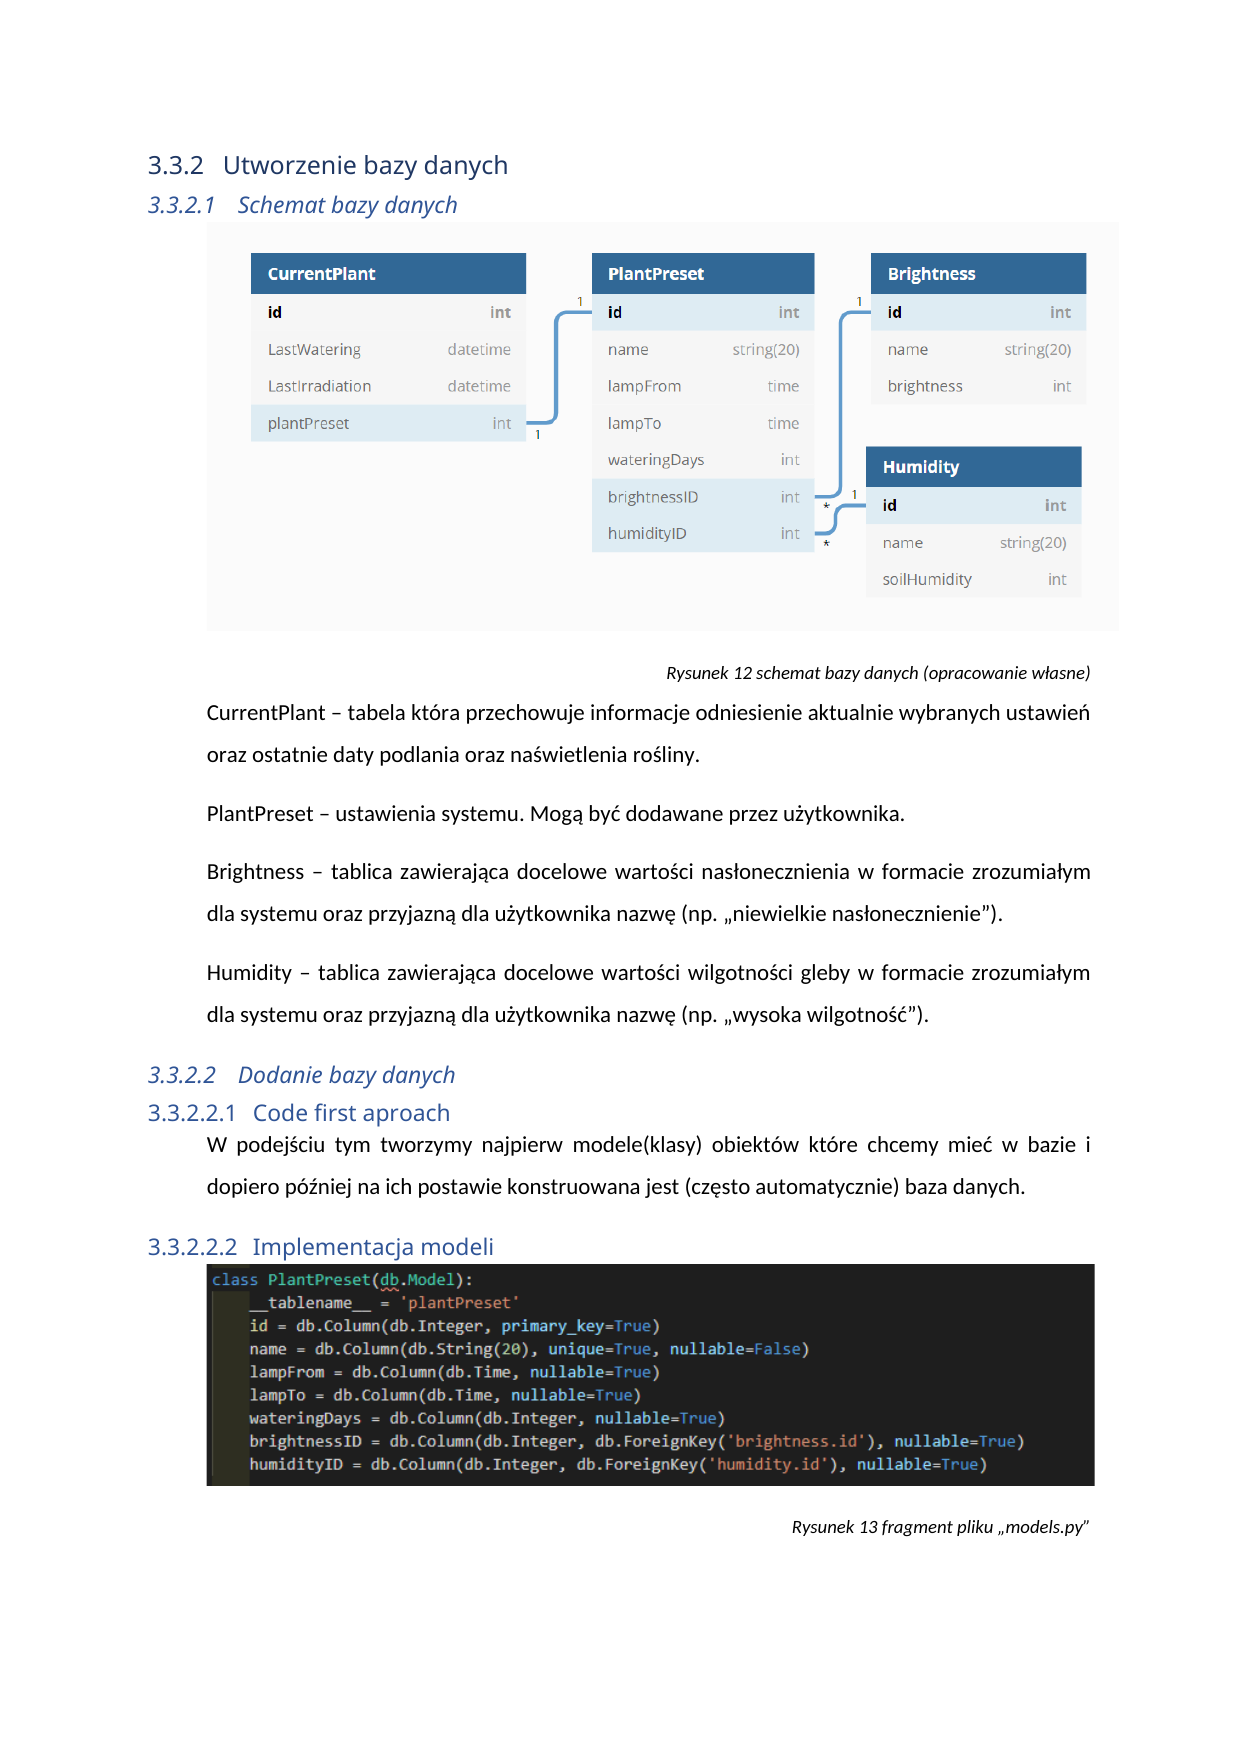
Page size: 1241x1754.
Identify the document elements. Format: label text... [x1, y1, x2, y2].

text Humidity – tablica zawierająca docelowe wartości wilgotności gleby w formacie zrozumiałym dla systemu oraz przyjazną dla użytkownika nazwę (np. „wysoka wilgotność”). [207, 958, 1093, 1028]
subtitle Implementacja modeli [148, 1231, 1093, 1262]
picture [206, 222, 1119, 631]
text W podejściu tym tworzymy najpierw modele(klasy) obiektów które chcemy mieć w bazie i dopiero później na ich postawie konstruowana jest (często automatycznie) baza danych. [207, 1130, 1093, 1200]
subtitle Schemat bazy danych [148, 188, 1093, 220]
text Rysunek 13 fragment pliku „models.py” [148, 1516, 1093, 1539]
picture [206, 1264, 1095, 1486]
subtitle Utworzenie bazy danych [148, 148, 1093, 182]
subtitle Dodanie bazy danych [148, 1059, 1093, 1090]
text CurrentPlant – tabela która przechowuje informacje odniesienie aktualnie wybranych ustawień oraz ostatnie daty podlania oraz naświetlenia rośliny. [207, 698, 1093, 768]
text PlantPreset – ustawienia systemu. Mogą być dodawane przez użytkownika. [207, 799, 1093, 827]
text Brightness – tablica zawierająca docelowe wartości nasłonecznienia w formacie zrozumiałym dla systemu oraz przyjazną dla użytkownika nazwę (np. „niewielkie nasłonecznienie”). [207, 857, 1093, 927]
text Rysunek 12 schemat bazy danych (opracowanie własne) [148, 661, 1093, 684]
subtitle Code first aproach [148, 1097, 1093, 1128]
